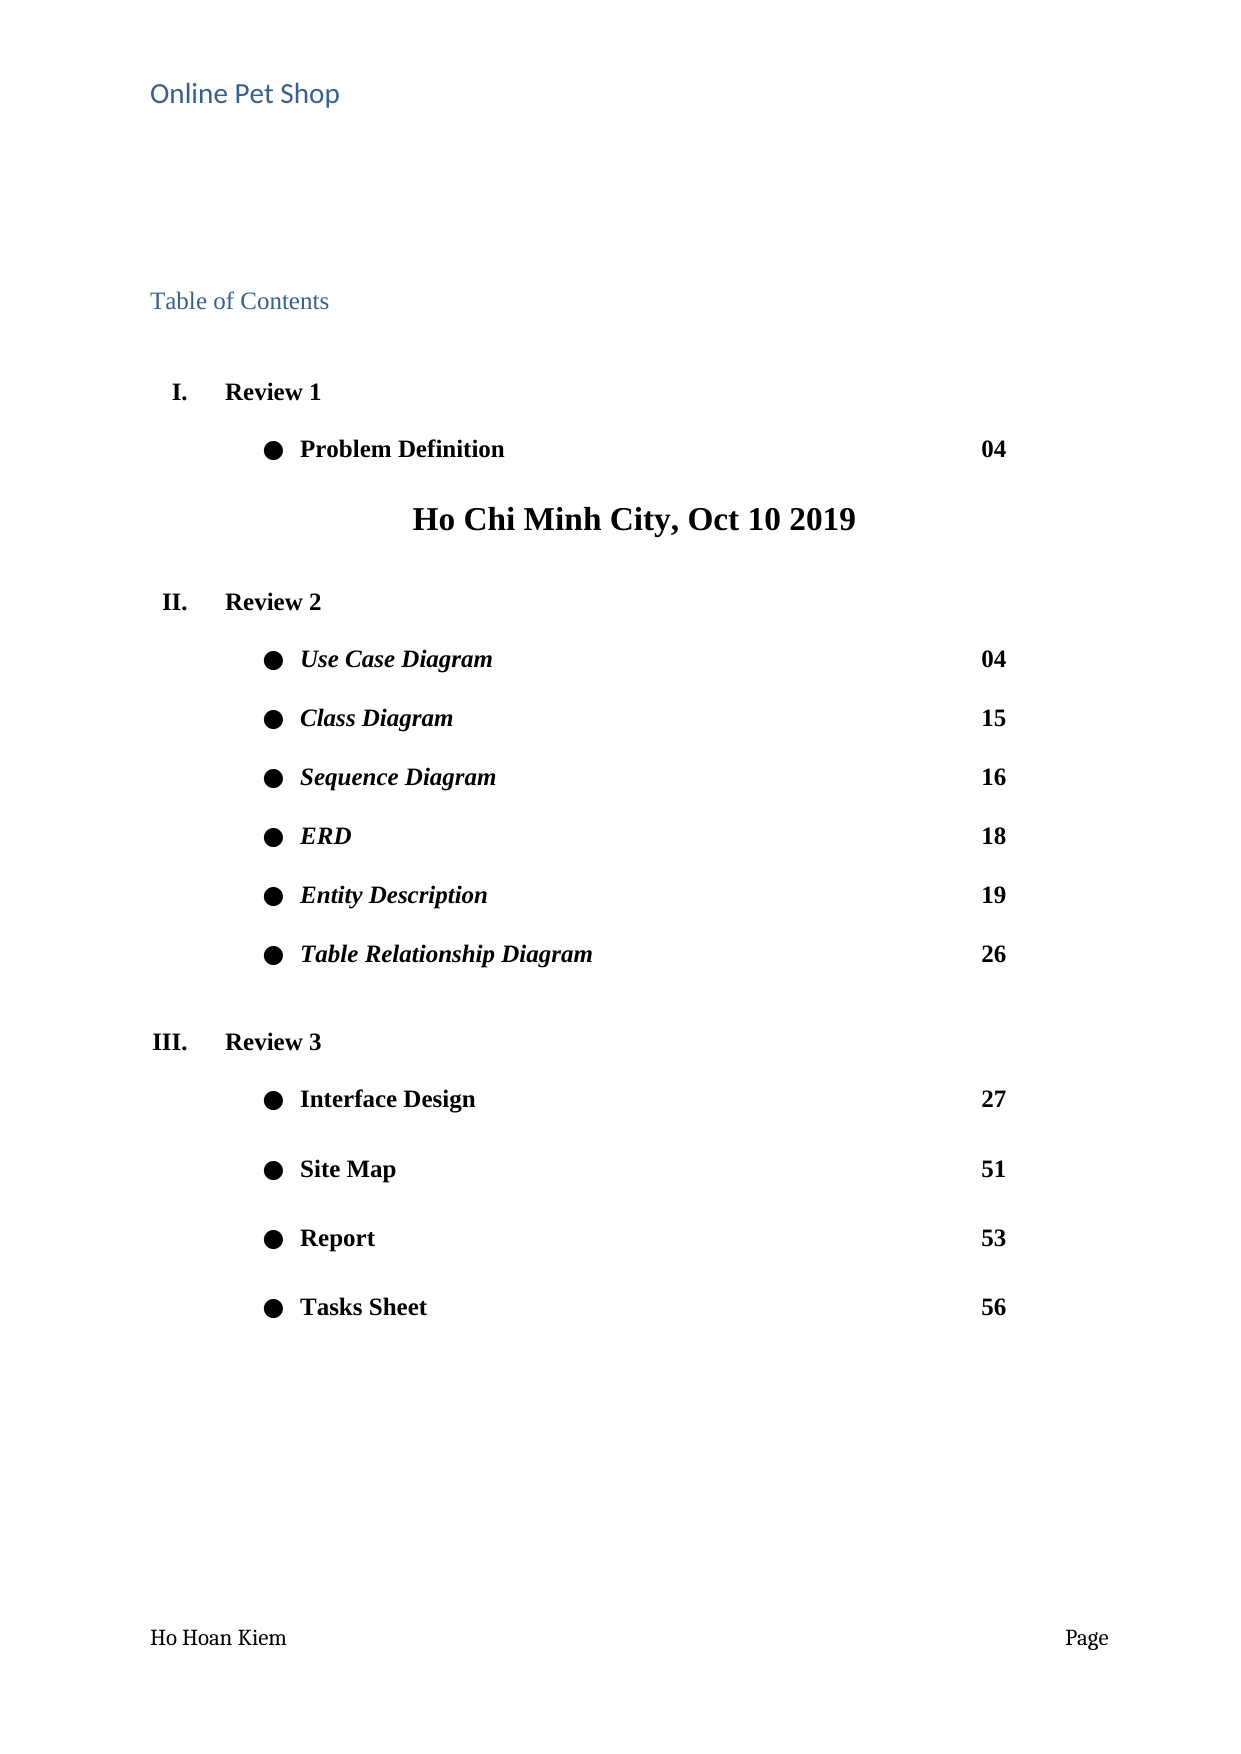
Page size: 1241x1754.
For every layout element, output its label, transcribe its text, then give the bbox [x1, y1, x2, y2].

text Table of Contents [150, 286, 1090, 315]
list Table Relationship Diagram 26 [262, 925, 1090, 976]
list Customer Request Specification 05 [262, 489, 1090, 541]
list Tasks Sheet 56 [262, 1279, 1090, 1330]
list Interface Design 27 [262, 1071, 1090, 1122]
list Problem Definition 04 [262, 420, 1090, 471]
list Site Map 51 [262, 1140, 1090, 1191]
list Class Diagram 15 [262, 690, 1090, 741]
list Review 3 [187, 1027, 1090, 1056]
list Sequence Diagram 16 [262, 749, 1090, 800]
list Review 2 [187, 587, 1090, 616]
list Report 53 [262, 1209, 1090, 1261]
list Review 1 [187, 377, 1090, 406]
list ERD 18 [262, 807, 1090, 859]
list Entity Description 19 [262, 866, 1090, 918]
list Use Case Diagram 04 [262, 631, 1090, 682]
